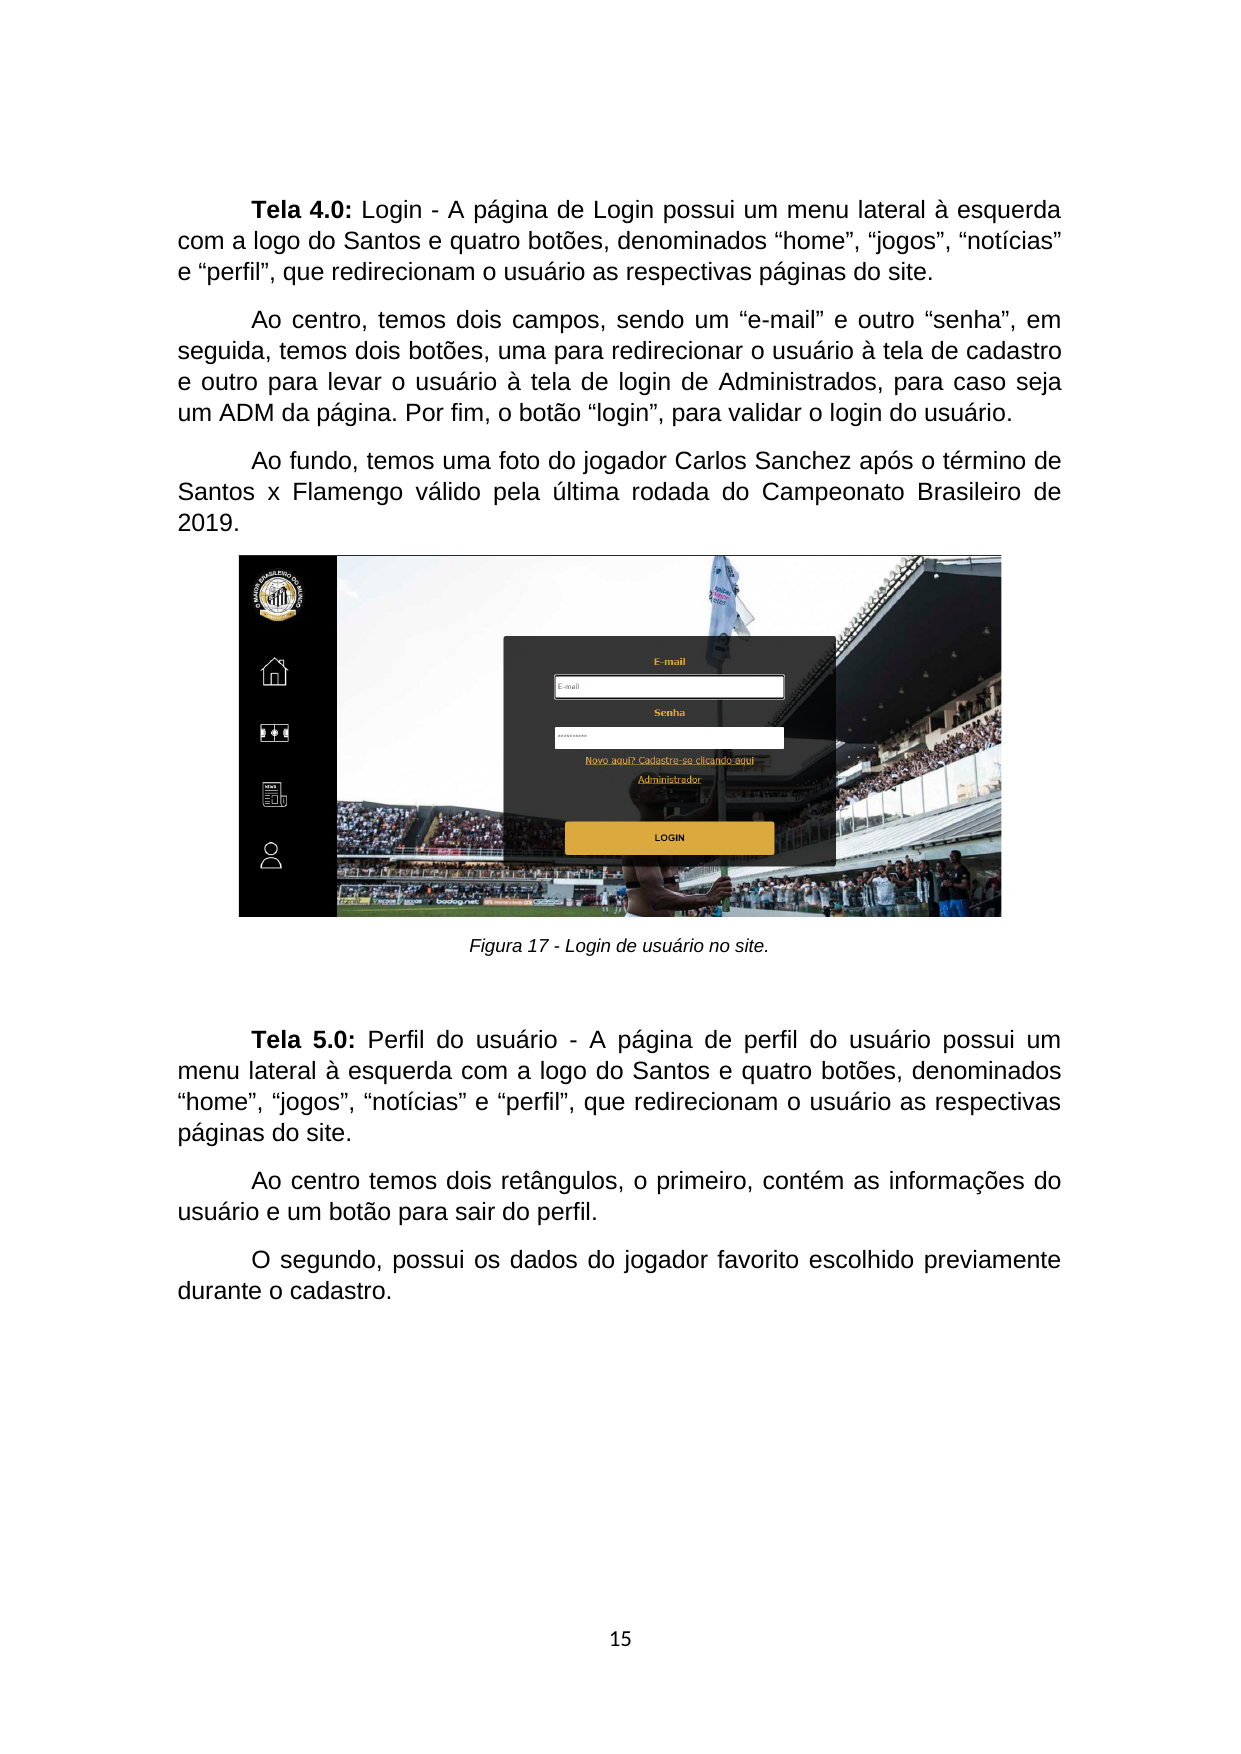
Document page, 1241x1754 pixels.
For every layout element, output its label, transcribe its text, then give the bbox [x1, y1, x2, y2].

text Ao centro, temos dois campos, sendo um “e-mail” e outro “senha”, em seguida, temos dois botões, uma para redirecionar o usuário à tela de cadastro e outro para levar o usuário à tela de login de Administrados, para caso seja um ADM da página. Por fim, o botão “login”, para validar o login do usuário. [177, 305, 1063, 427]
text Tela 4.0: Login - A página de Login possui um menu lateral à esquerda com a logo do Santos e quatro botões, denominados “home”, “jogos”, “notícias” e “perfil”, que redirecionam o usuário as respectivas páginas do site. [177, 195, 1063, 286]
picture [238, 555, 1002, 917]
text Ao centro temos dois retângulos, o primeiro, contém as informações do usuário e um botão para sair do perfil. [177, 1166, 1063, 1226]
text Figura 17 - Login de usuário no site. [177, 935, 1063, 957]
text O segundo, possui os dados do jogador favorito escolhido previamente durante o cadastro. [177, 1245, 1063, 1304]
text Tela 5.0: Perfil do usuário - A página de perfil do usuário possui um menu lateral à esquerda com a logo do Santos e quatro botões, denominados “home”, “jogos”, “notícias” e “perfil”, que redirecionam o usuário as respectivas páginas do site. [177, 1025, 1063, 1147]
text Ao fundo, temos uma foto do jogador Carlos Sanchez após o término de Santos x Flamengo válido pela última rodada do Campeonato Brasileiro de 2019. [177, 446, 1063, 537]
